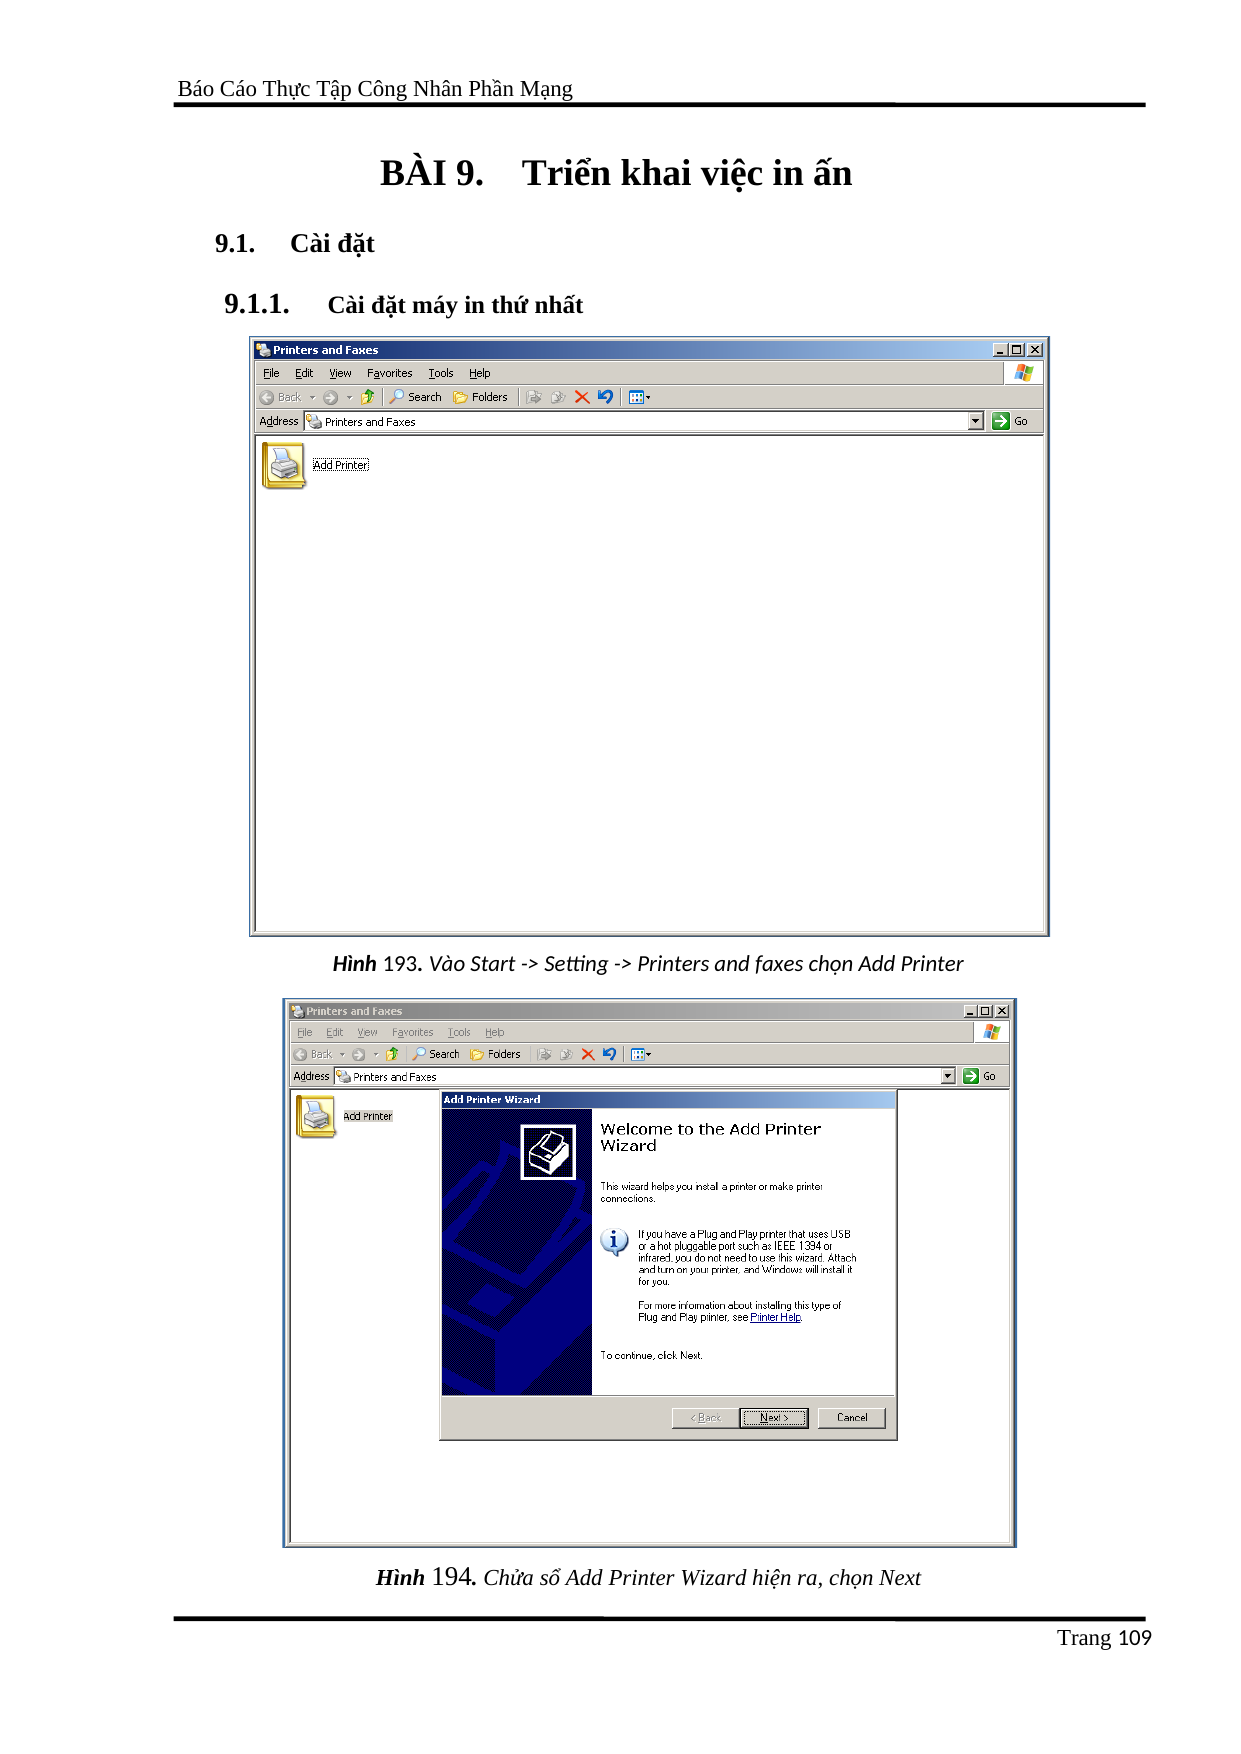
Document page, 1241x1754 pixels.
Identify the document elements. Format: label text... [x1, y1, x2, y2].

subtitle Cài đặt [215, 227, 1122, 258]
picture [249, 336, 1051, 937]
picture [282, 998, 1018, 1548]
subtitle Cài đặt máy in thứ nhất [290, 286, 1122, 320]
text Hình 194. Chửa sổ Add Printer Wizard hiện ra, chọn Next [177, 1560, 1122, 1591]
text Hình 193. Vào Start -> Setting -> Printers and faxes chọn Add Printer [177, 949, 1122, 977]
subtitle Triển khai việc in ấn [215, 150, 1122, 193]
